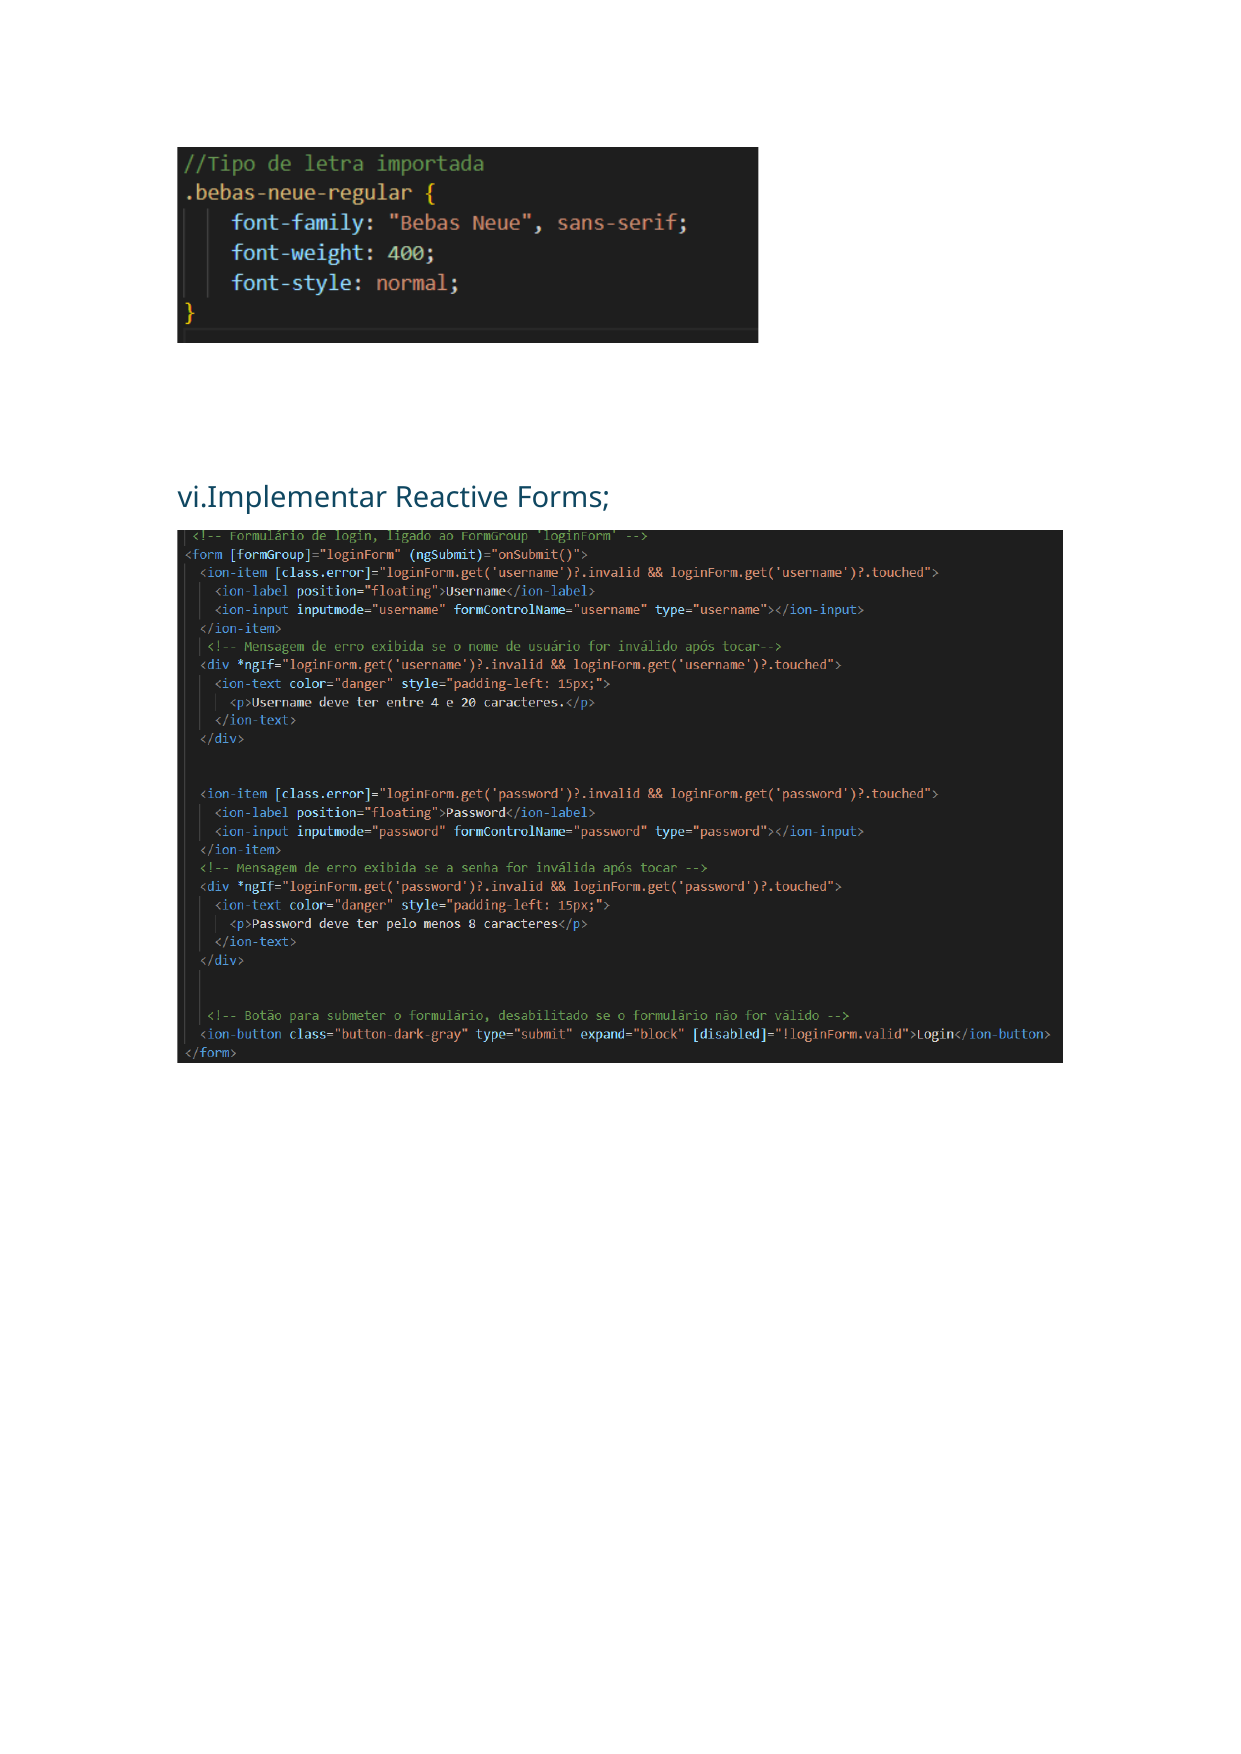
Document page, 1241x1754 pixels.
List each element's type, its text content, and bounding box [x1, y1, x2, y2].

picture [177, 530, 1063, 1063]
subtitle vi.Implementar Reactive Forms; [177, 476, 1063, 516]
picture [177, 147, 759, 343]
